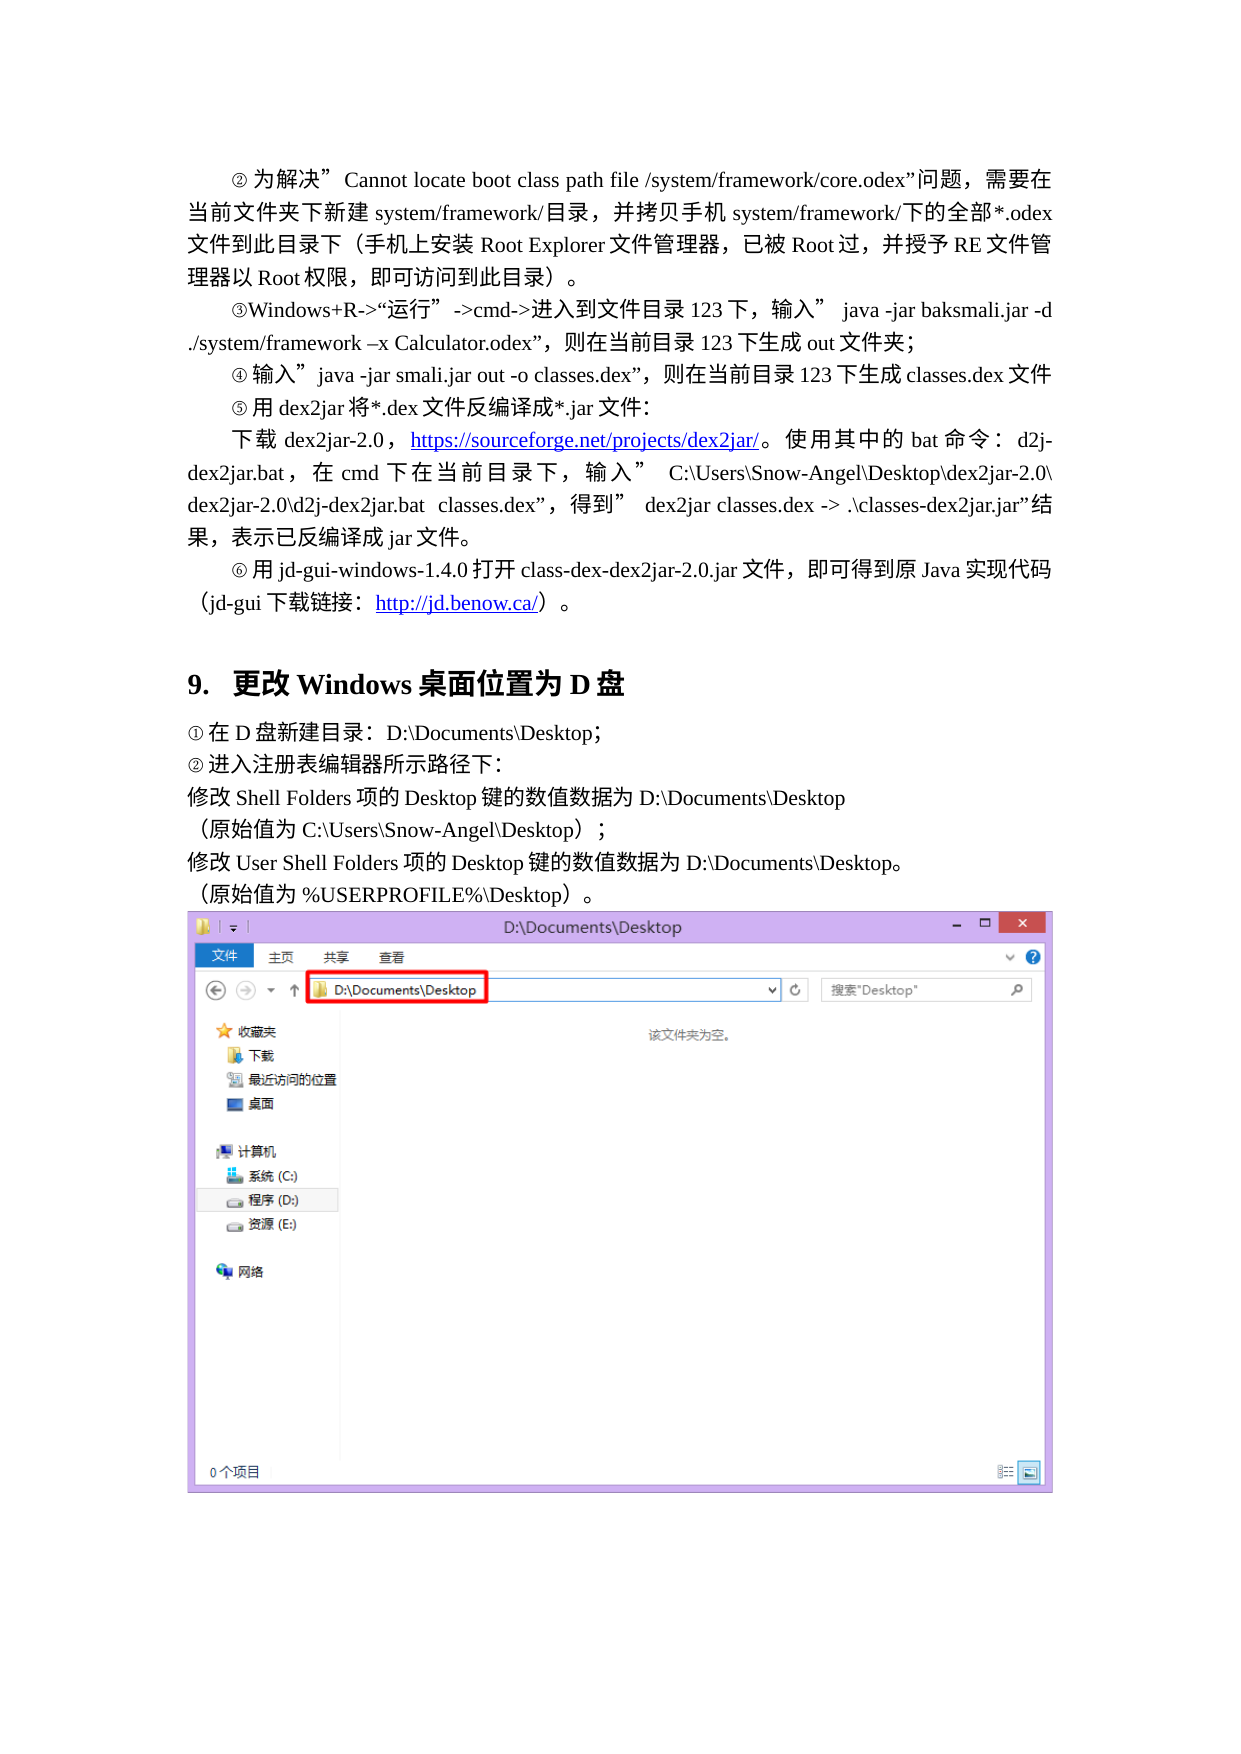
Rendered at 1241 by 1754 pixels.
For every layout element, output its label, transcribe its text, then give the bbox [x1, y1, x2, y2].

text 修改Shell Folders项的Desktop键的数值数据为D:\Documents\Desktop [187, 779, 1053, 812]
text ④输入”java -jar smali.jar out -o classes.dex”，则在当前目录123下生成classes.dex文件 [187, 357, 1053, 389]
text ③Windows+R->“运行”->cmd->进入到文件目录123下，输入” java -jar baksmali.jar -d ./system/framework –x Calculator.odex”，则在当前目录123下生成out文件夹； [187, 292, 1053, 357]
text ②为解决”Cannot locate boot class path file /system/framework/core.odex”问题，需要在当前文件夹下新建system/framework/目录，并拷贝手机system/framework/下的全部*.odex文件到此目录下（手机上安装Root Explorer文件管理器，已被Root过，并授予RE文件管理器以Root权限，即可访问到此目录）。 [187, 162, 1053, 292]
text ②进入注册表编辑器所示路径下： [187, 747, 1053, 779]
text 下载dex2jar-2.0，https://sourceforge.net/projects/dex2jar/。使用其中的bat命令：d2j-dex2jar.bat，在cmd下在当前目录下，输入” C:\Users\Snow-Angel\Desktop\dex2jar-2.0\dex2jar-2.0\d2j-dex2jar.bat classes.dex”，得到” dex2jar classes.dex -> .\classes-dex2jar.jar”结果，表示已反编译成jar文件。 [187, 422, 1053, 552]
list 更改Windows桌面位置为D盘 [187, 649, 1053, 714]
text （原始值为 C:\Users\Snow-Angel\Desktop）； [187, 812, 1053, 844]
text ⑥用jd-gui-windows-1.4.0打开class-dex-dex2jar-2.0.jar文件，即可得到原Java实现代码（jd-gui下载链接：http://jd.benow.ca/）。 [187, 552, 1053, 617]
text ①在D盘新建目录：D:\Documents\Desktop； [187, 714, 1053, 747]
text （原始值为 %USERPROFILE%\Desktop）。 [187, 877, 1053, 909]
text 修改User Shell Folders项的Desktop键的数值数据为D:\Documents\Desktop。 [187, 844, 1053, 877]
picture [187, 911, 1053, 1493]
text ⑤用dex2jar将*.dex文件反编译成*.jar文件： [187, 389, 1053, 422]
